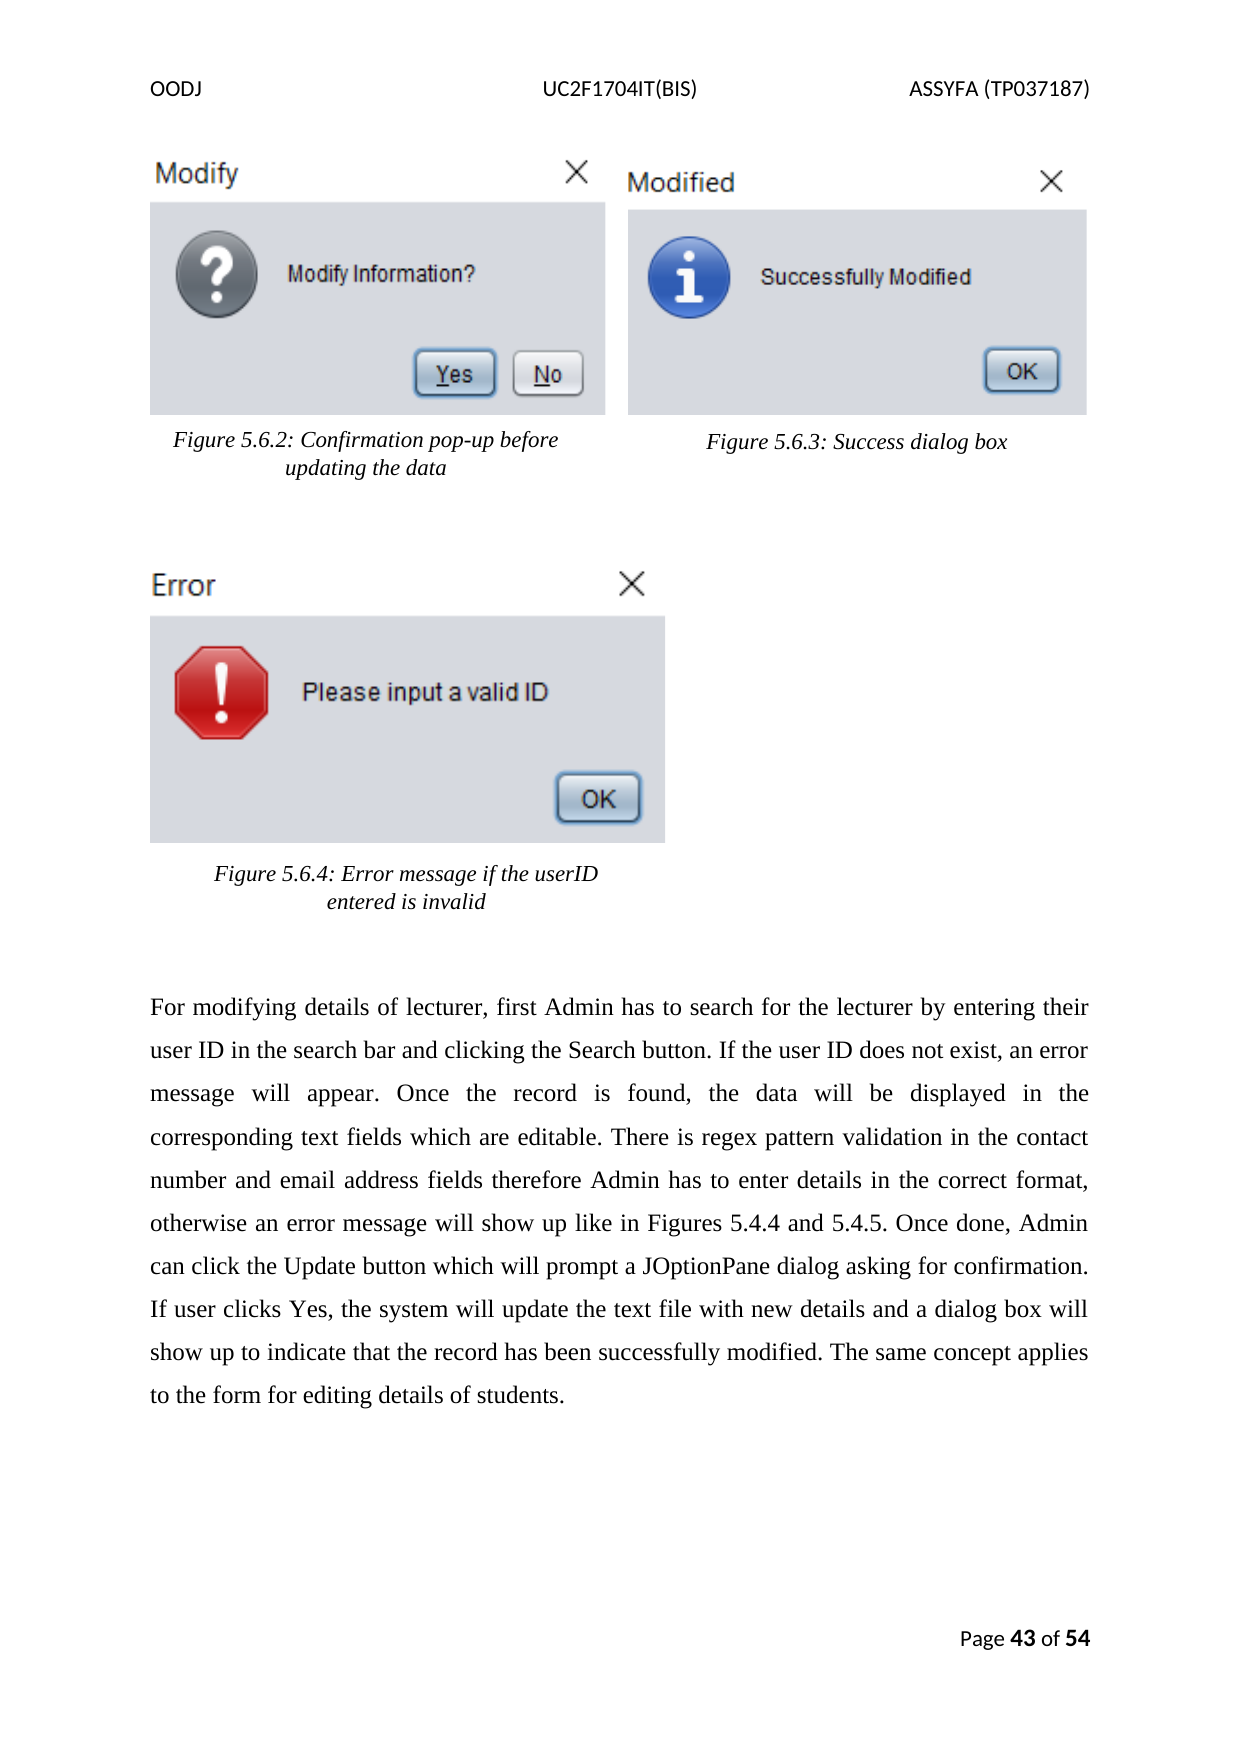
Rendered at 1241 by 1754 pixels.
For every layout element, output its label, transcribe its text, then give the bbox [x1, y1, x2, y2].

picture [150, 150, 606, 415]
picture [150, 564, 665, 843]
text For modifying details of lecturer, first Admin has to search for the lecturer by entering their user ID in the search bar and clicking the Search button. If the user ID does not exist, an error message will appear. Once the record is found, the data will be displayed in the corresponding text fields which are editable. There is regex pattern validation in the contact number and email address fields therefore Admin has to enter details in the correct format, otherwise an error message will show up like in Figures 5.4.4 and 5.4.5. Once done, Admin can click the Update button which will prompt a JOptionPane dialog asking for confirmation. If user clicks Yes, the system will update the text file with new details and a dialog box will show up to indicate that the record has been successfully modified. The same concept applies to the form for editing details of students. [150, 992, 1090, 1409]
picture [628, 161, 1087, 415]
